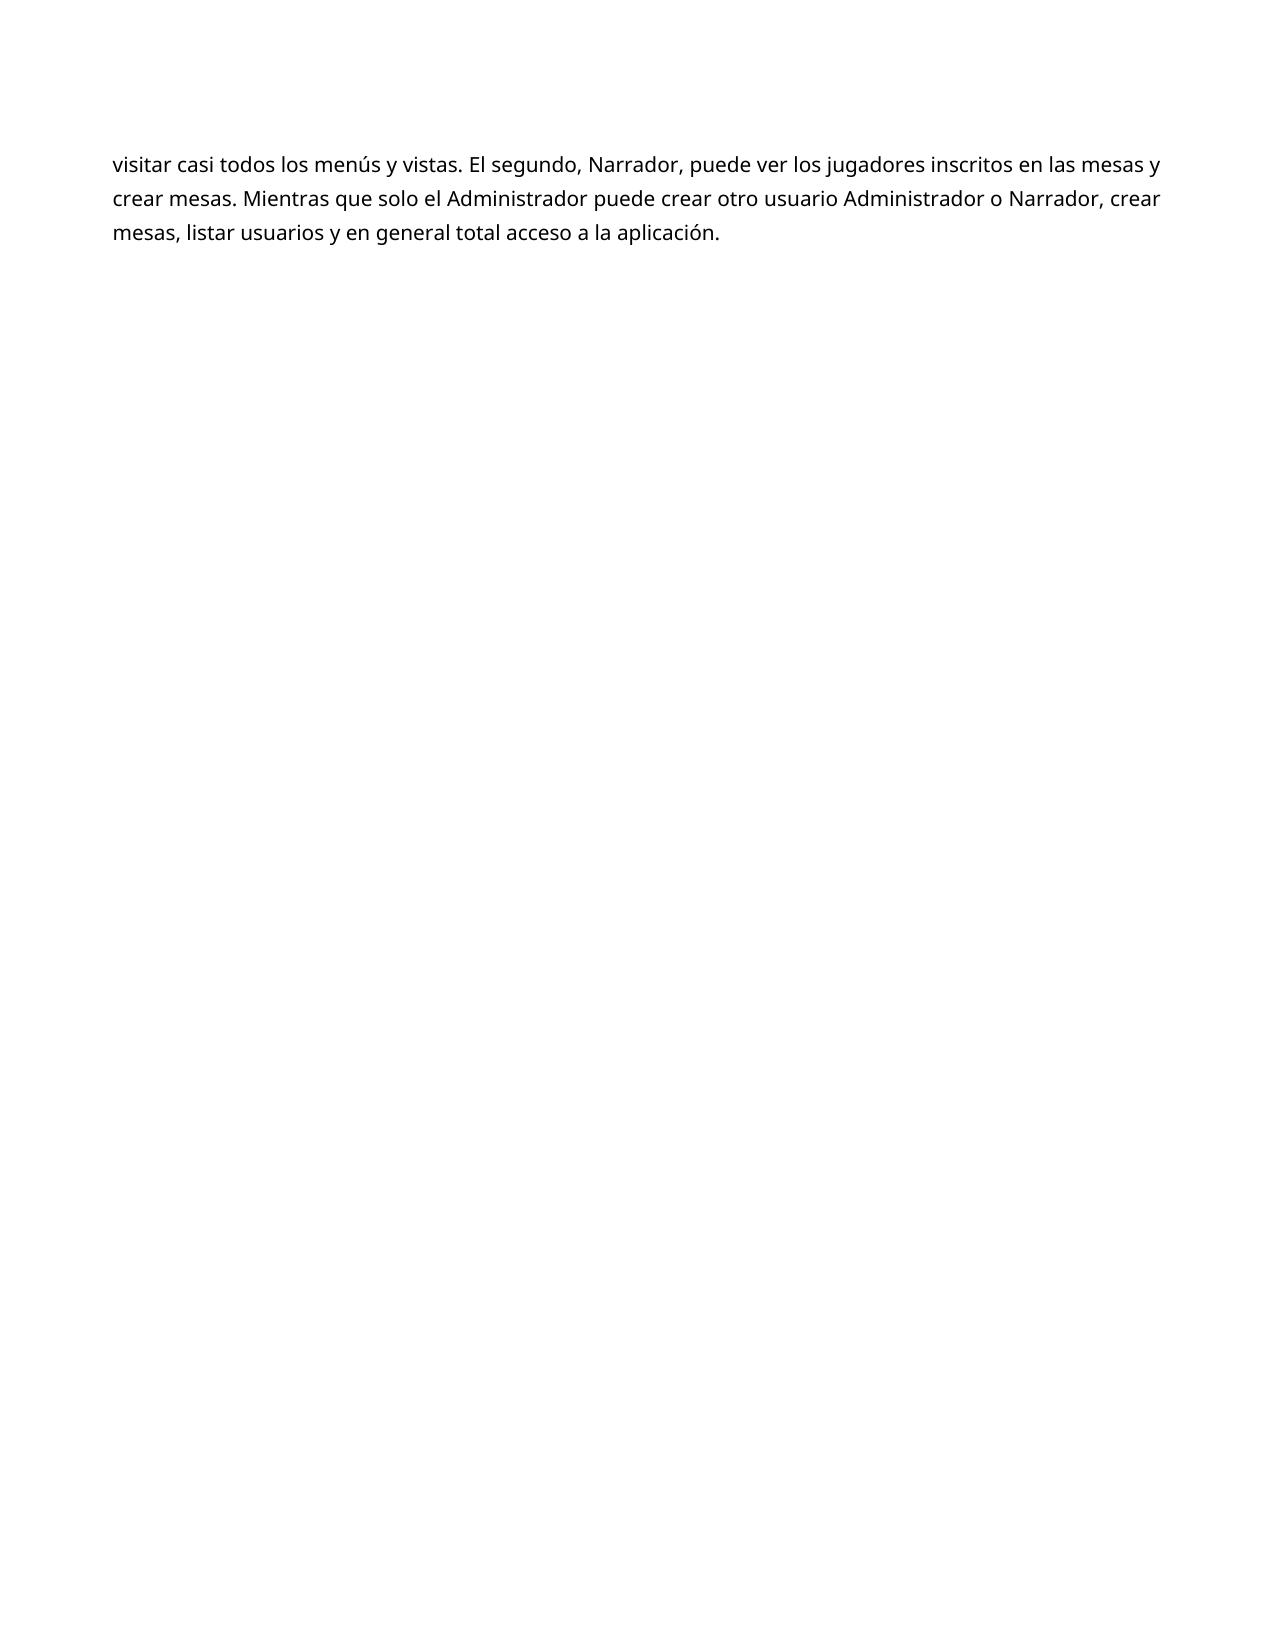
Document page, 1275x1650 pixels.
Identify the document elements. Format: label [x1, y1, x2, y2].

text [112, 150, 1162, 247]
